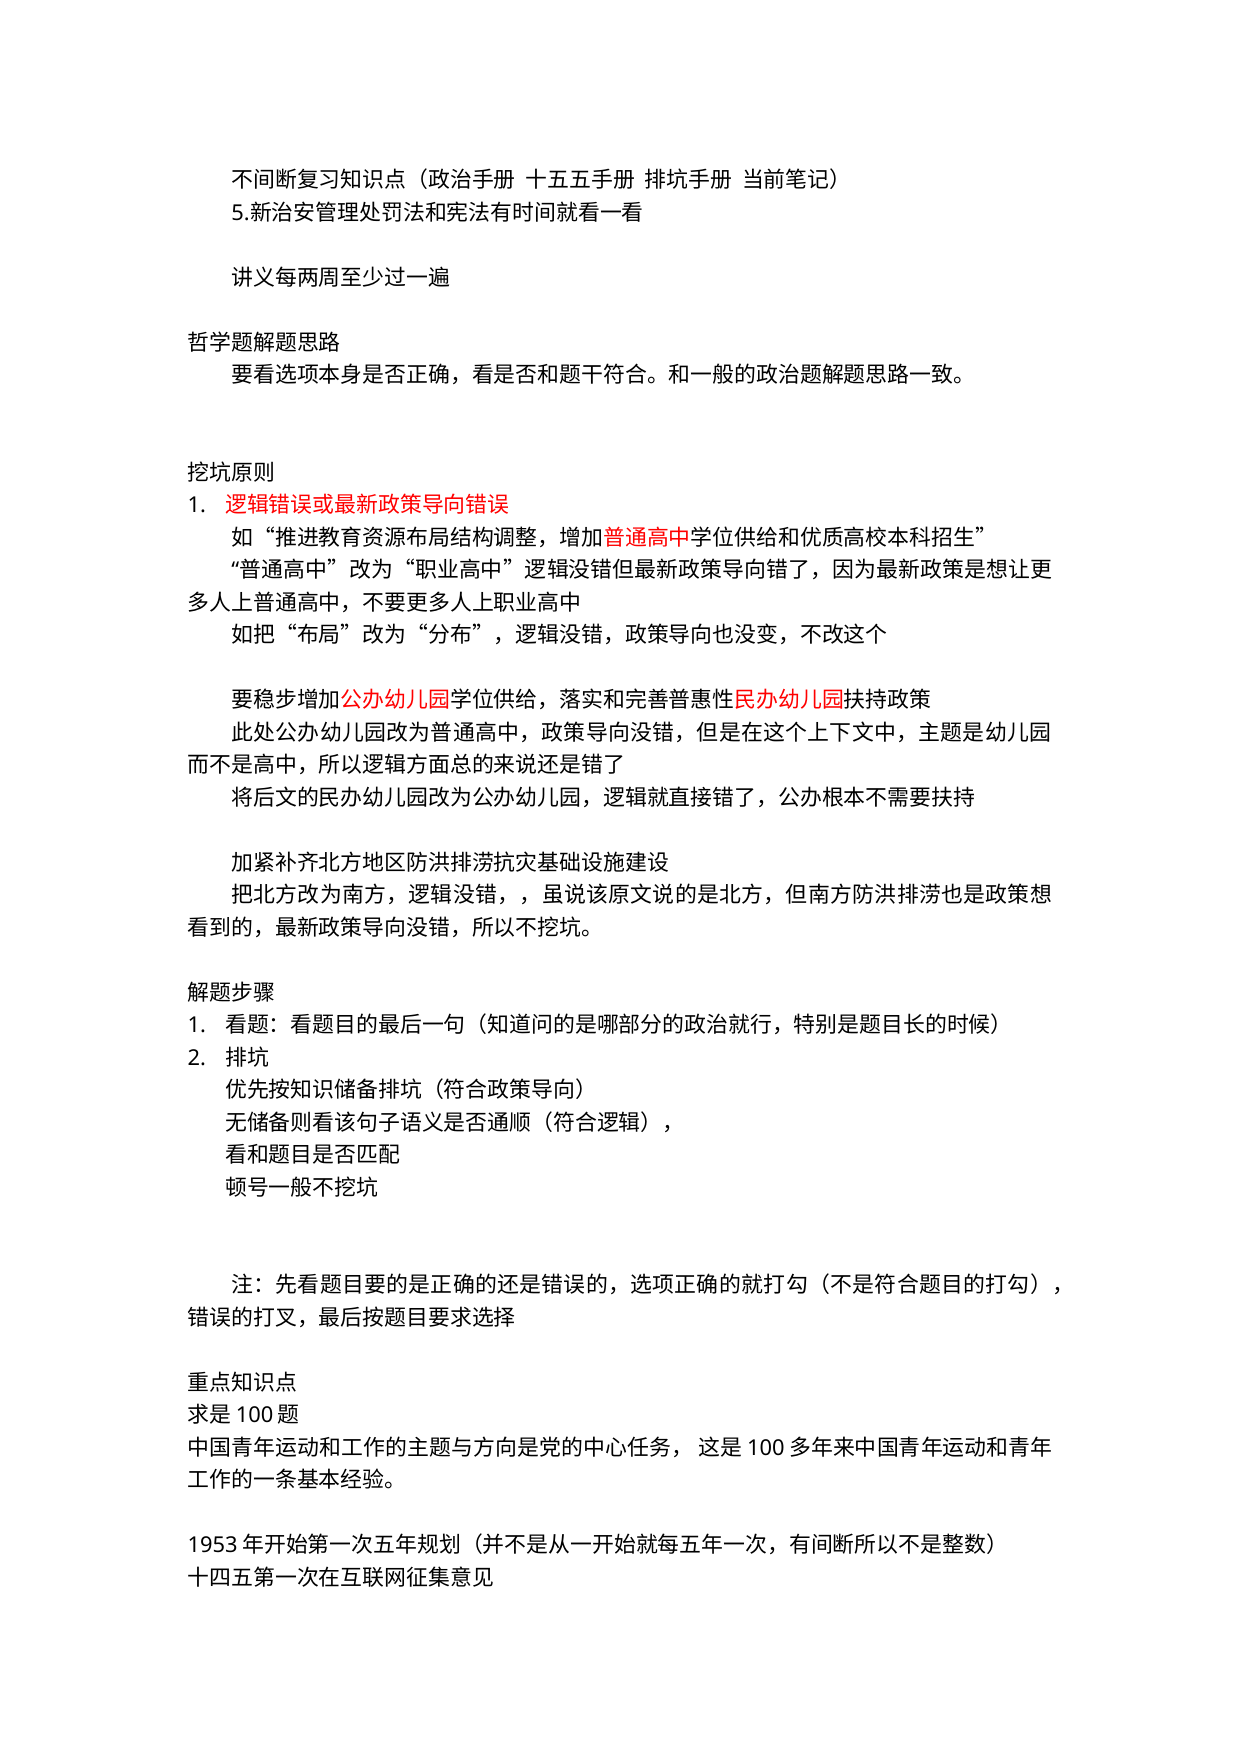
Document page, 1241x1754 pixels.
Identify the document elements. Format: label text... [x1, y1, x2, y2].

text 不间断复习知识点（政治手册 十五五手册 排坑手册 当前笔记） [187, 162, 1053, 194]
text 此处公办幼儿园改为普通高中，政策导向没错，但是在这个上下文中，主题是幼儿园而不是高中，所以逻辑方面总的来说还是错了 [187, 714, 1053, 779]
list 无储备则看该句子语义是否通顺（符合逻辑）， [225, 1104, 1053, 1137]
text 加紧补齐北方地区防洪排涝抗灾基础设施建设 [187, 844, 1053, 877]
text 要看选项本身是否正确，看是否和题干符合。和一般的政治题解题思路一致。 [187, 357, 1053, 389]
text 如“推进教育资源布局结构调整，增加普通高中学位供给和优质高校本科招生” [187, 519, 1053, 552]
text 把北方改为南方，逻辑没错，，虽说该原文说的是北方，但南方防洪排涝也是政策想看到的，最新政策导向没错，所以不挖坑。 [187, 877, 1053, 942]
text 十四五第一次在互联网征集意见 [187, 1559, 1053, 1592]
text 如把“布局”改为“分布”，逻辑没错，政策导向也没变，不改这个 [187, 617, 1053, 649]
list 看和题目是否匹配 [225, 1137, 1053, 1169]
text 求是100题 [187, 1397, 1053, 1429]
text 注：先看题目要的是正确的还是错误的，选项正确的就打勾（不是符合题目的打勾），错误的打叉，最后按题目要求选择 [187, 1267, 1053, 1332]
text 中国青年运动和工作的主题与方向是党的中心任务， 这是100多年来中国青年运动和青年工作的一条基本经验。 [187, 1429, 1053, 1494]
text 1953年开始第一次五年规划（并不是从一开始就每五年一次，有间断所以不是整数） [187, 1527, 1053, 1559]
list 排坑 [187, 1039, 1053, 1072]
text 要稳步增加公办幼儿园学位供给，落实和完善普惠性民办幼儿园扶持政策 [187, 682, 1053, 714]
text 5.新治安管理处罚法和宪法有时间就看一看 [187, 194, 1053, 227]
text 重点知识点 [187, 1364, 1053, 1397]
text 挖坑原则 [187, 454, 1053, 487]
list 看题：看题目的最后一句（知道问的是哪部分的政治就行，特别是题目长的时候） [187, 1007, 1053, 1039]
text 解题步骤 [187, 974, 1053, 1007]
list 逻辑错误或最新政策导向错误 [187, 487, 1053, 519]
text 哲学题解题思路 [187, 324, 1053, 357]
list 优先按知识储备排坑（符合政策导向） [225, 1072, 1053, 1104]
text “普通高中”改为“职业高中”逻辑没错但最新政策导向错了，因为最新政策是想让更多人上普通高中，不要更多人上职业高中 [187, 552, 1053, 617]
list 顿号一般不挖坑 [225, 1169, 1053, 1202]
text 将后文的民办幼儿园改为公办幼儿园，逻辑就直接错了，公办根本不需要扶持 [187, 779, 1053, 812]
text 讲义每两周至少过一遍 [187, 259, 1053, 292]
